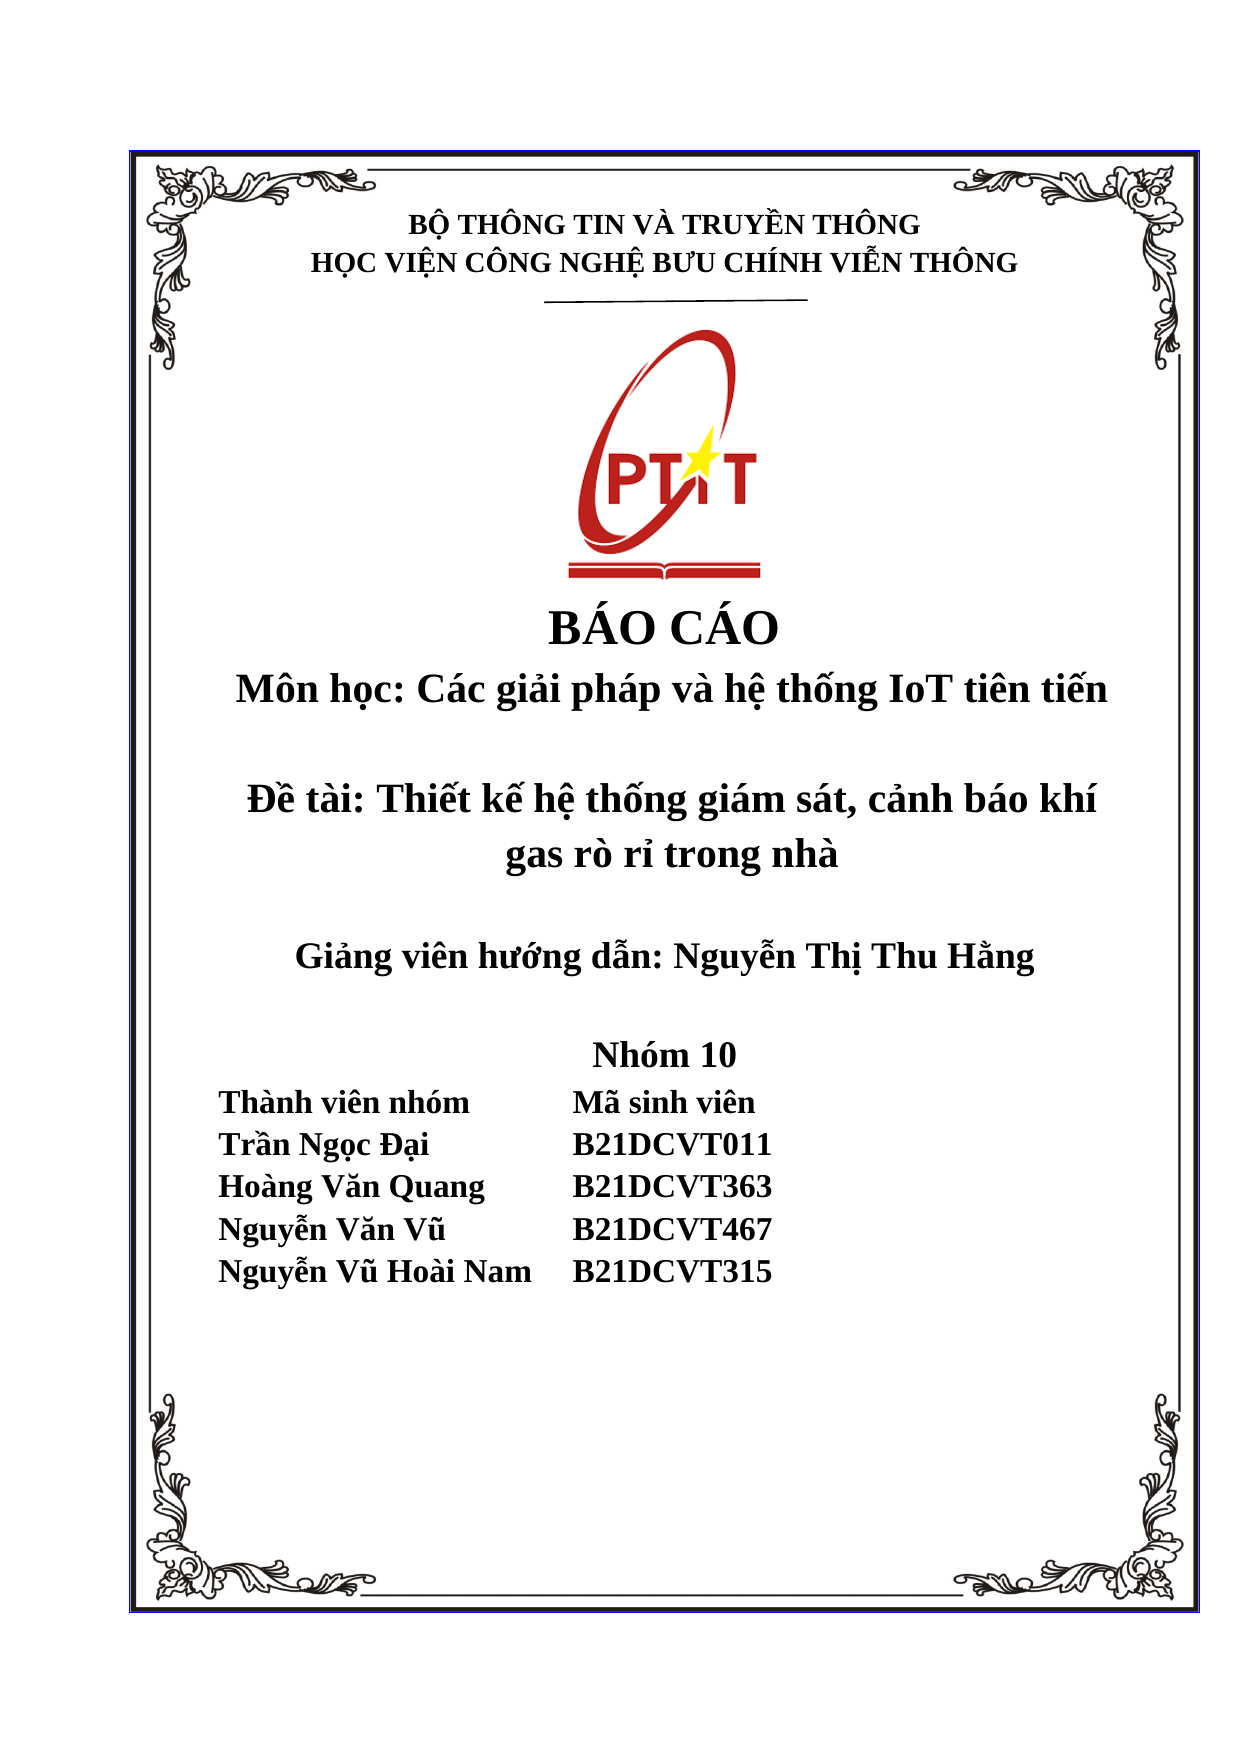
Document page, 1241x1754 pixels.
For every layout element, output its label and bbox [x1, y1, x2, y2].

picture [130, 152, 1199, 1612]
